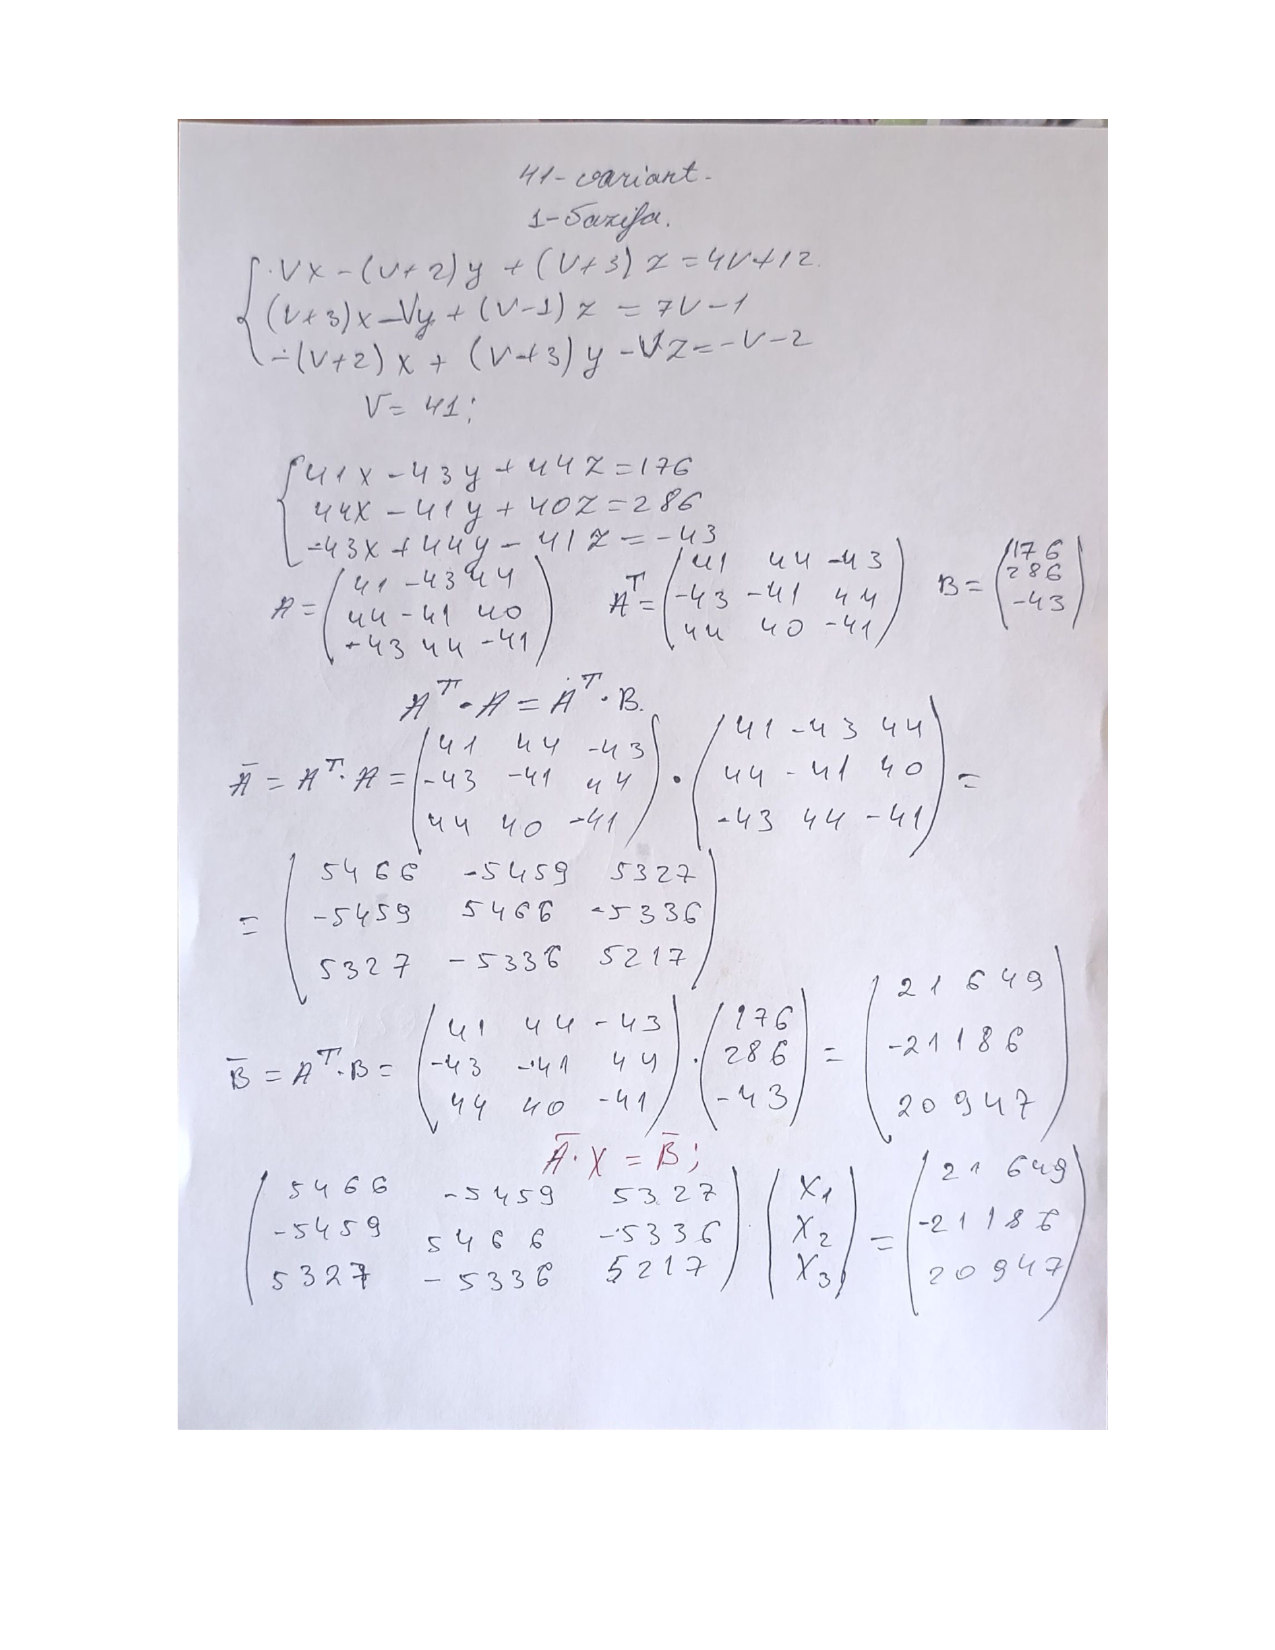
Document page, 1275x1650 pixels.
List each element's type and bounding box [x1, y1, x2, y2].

picture [179, 120, 1108, 1430]
